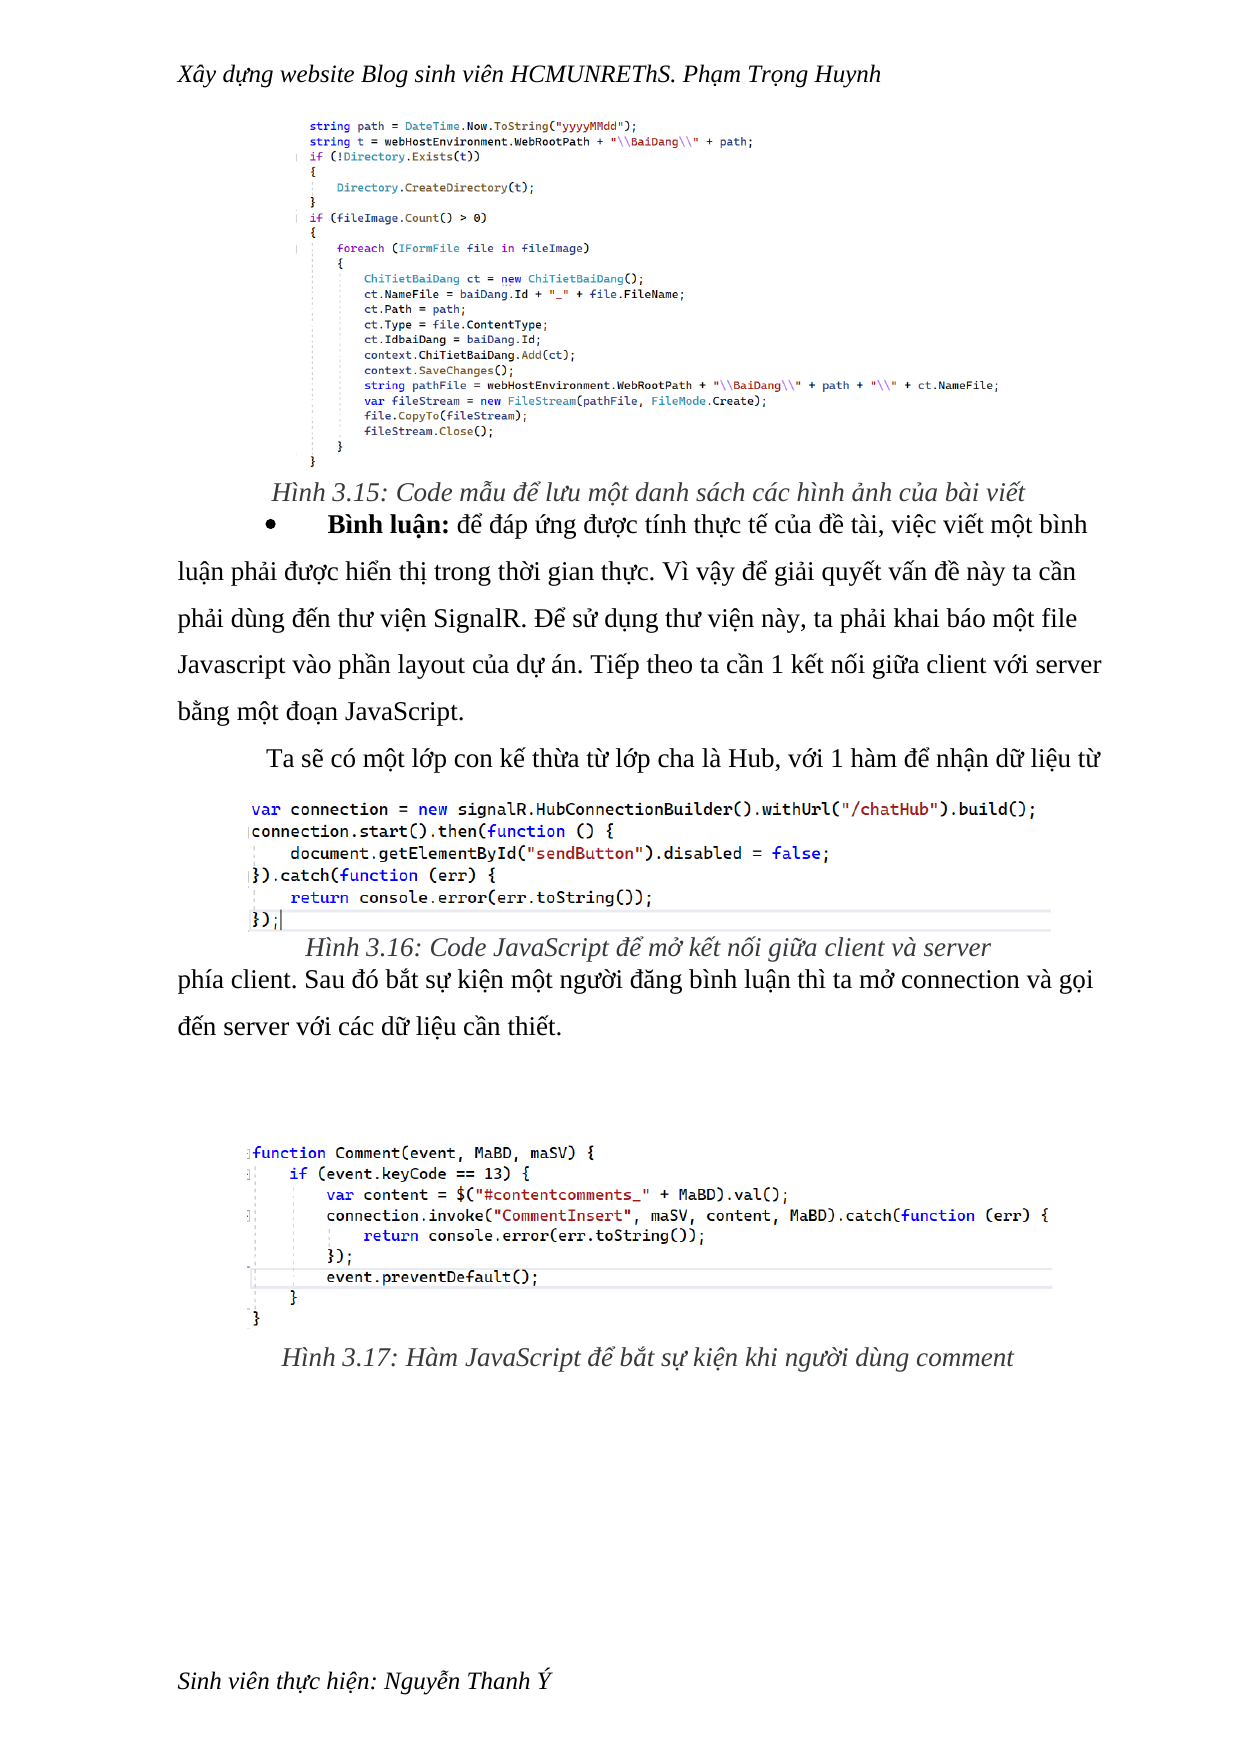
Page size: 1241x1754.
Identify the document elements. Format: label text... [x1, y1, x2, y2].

picture [295, 118, 1004, 469]
picture [247, 1115, 1053, 1329]
picture [248, 788, 1051, 935]
